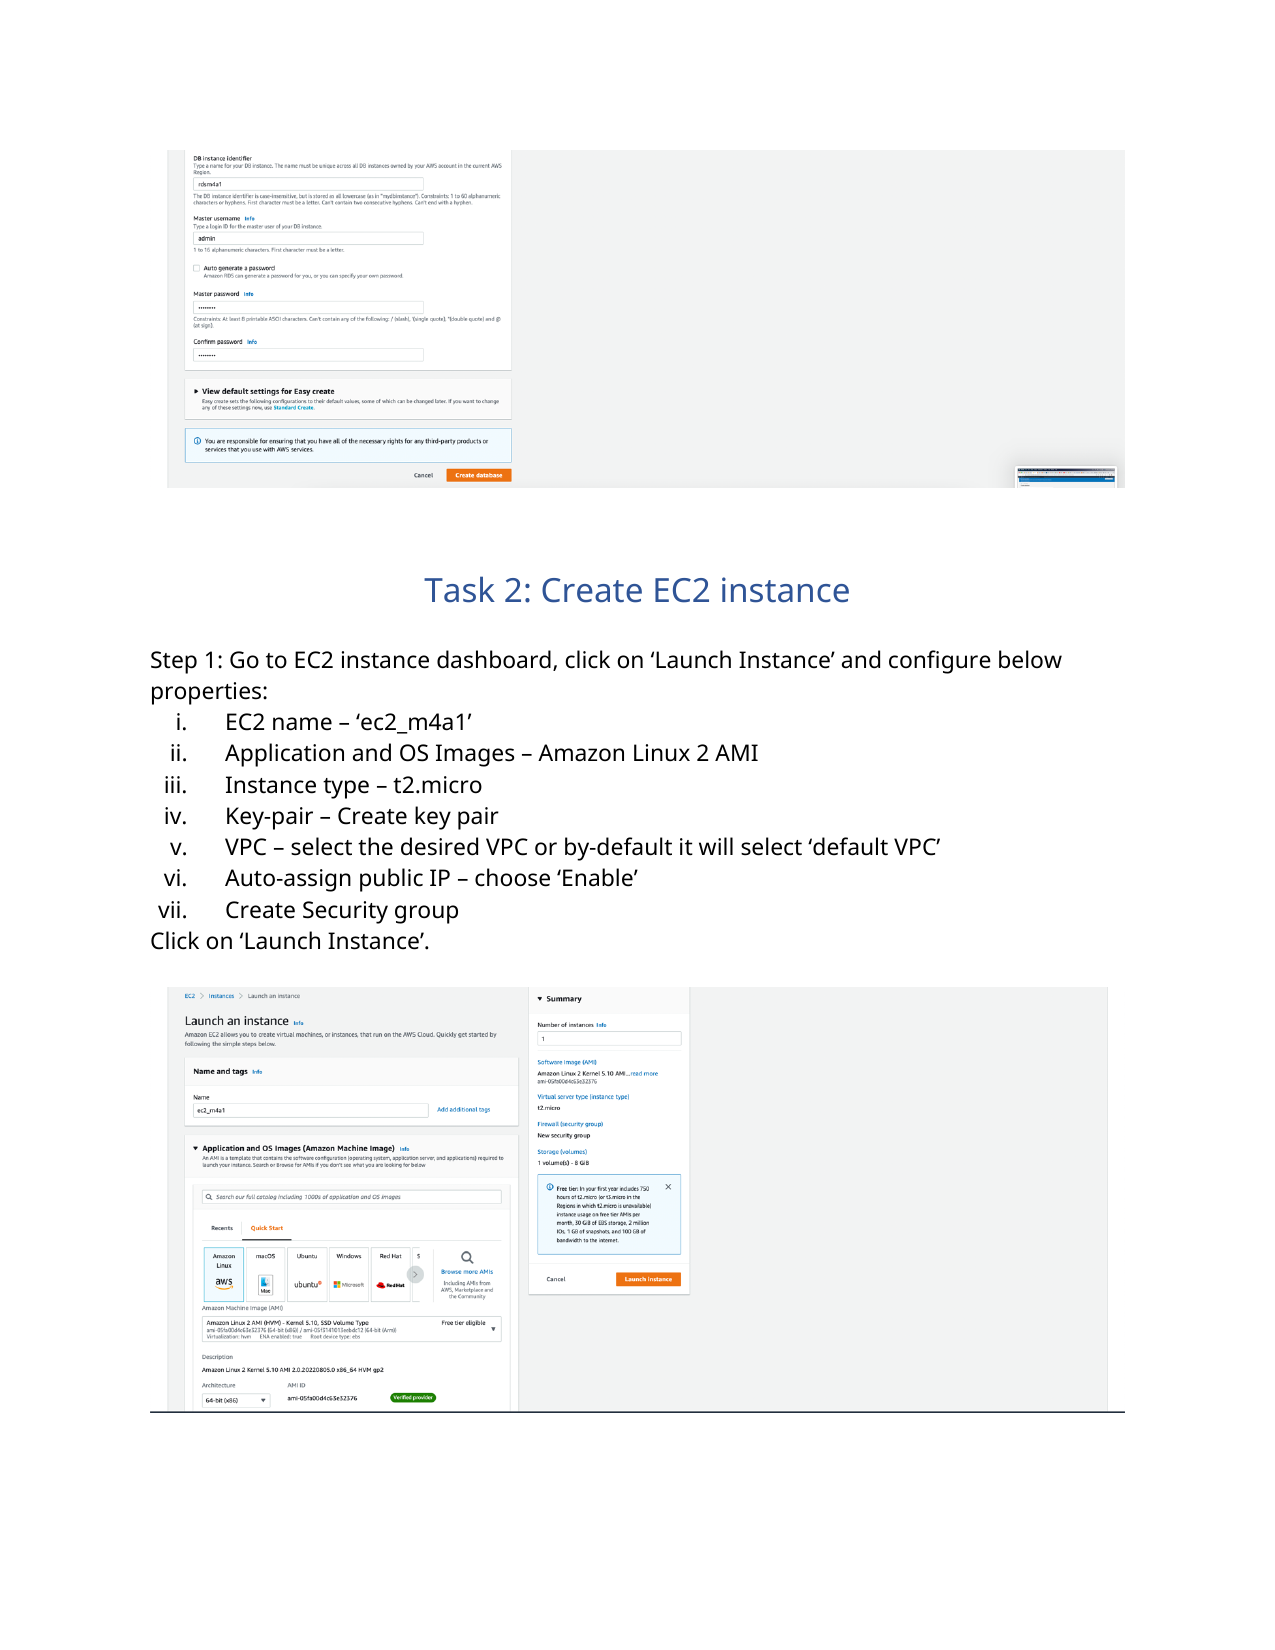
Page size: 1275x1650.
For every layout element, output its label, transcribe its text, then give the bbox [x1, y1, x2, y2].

text Step 1: Go to EC2 instance dashboard, click on ‘Launch Instance’ and configure below properties: [150, 643, 1125, 706]
list Auto-assign public IP – choose ‘Enable’ [187, 862, 1125, 893]
list EC2 name – ‘ec2_m4a1’ [187, 706, 1125, 737]
picture [150, 150, 1125, 488]
text Click on ‘Launch Instance’. [150, 925, 1125, 956]
list Create Security group [187, 893, 1125, 925]
picture [150, 987, 1125, 1413]
list Key-pair – Create key pair [187, 800, 1125, 831]
list Application and OS Images – Amazon Linux 2 AMI [187, 737, 1125, 768]
subtitle Task 2: Create EC2 instance [150, 567, 1125, 612]
list Instance type – t2.micro [187, 768, 1125, 800]
list VPC – select the desired VPC or by-default it will select ‘default VPC’ [187, 831, 1125, 862]
